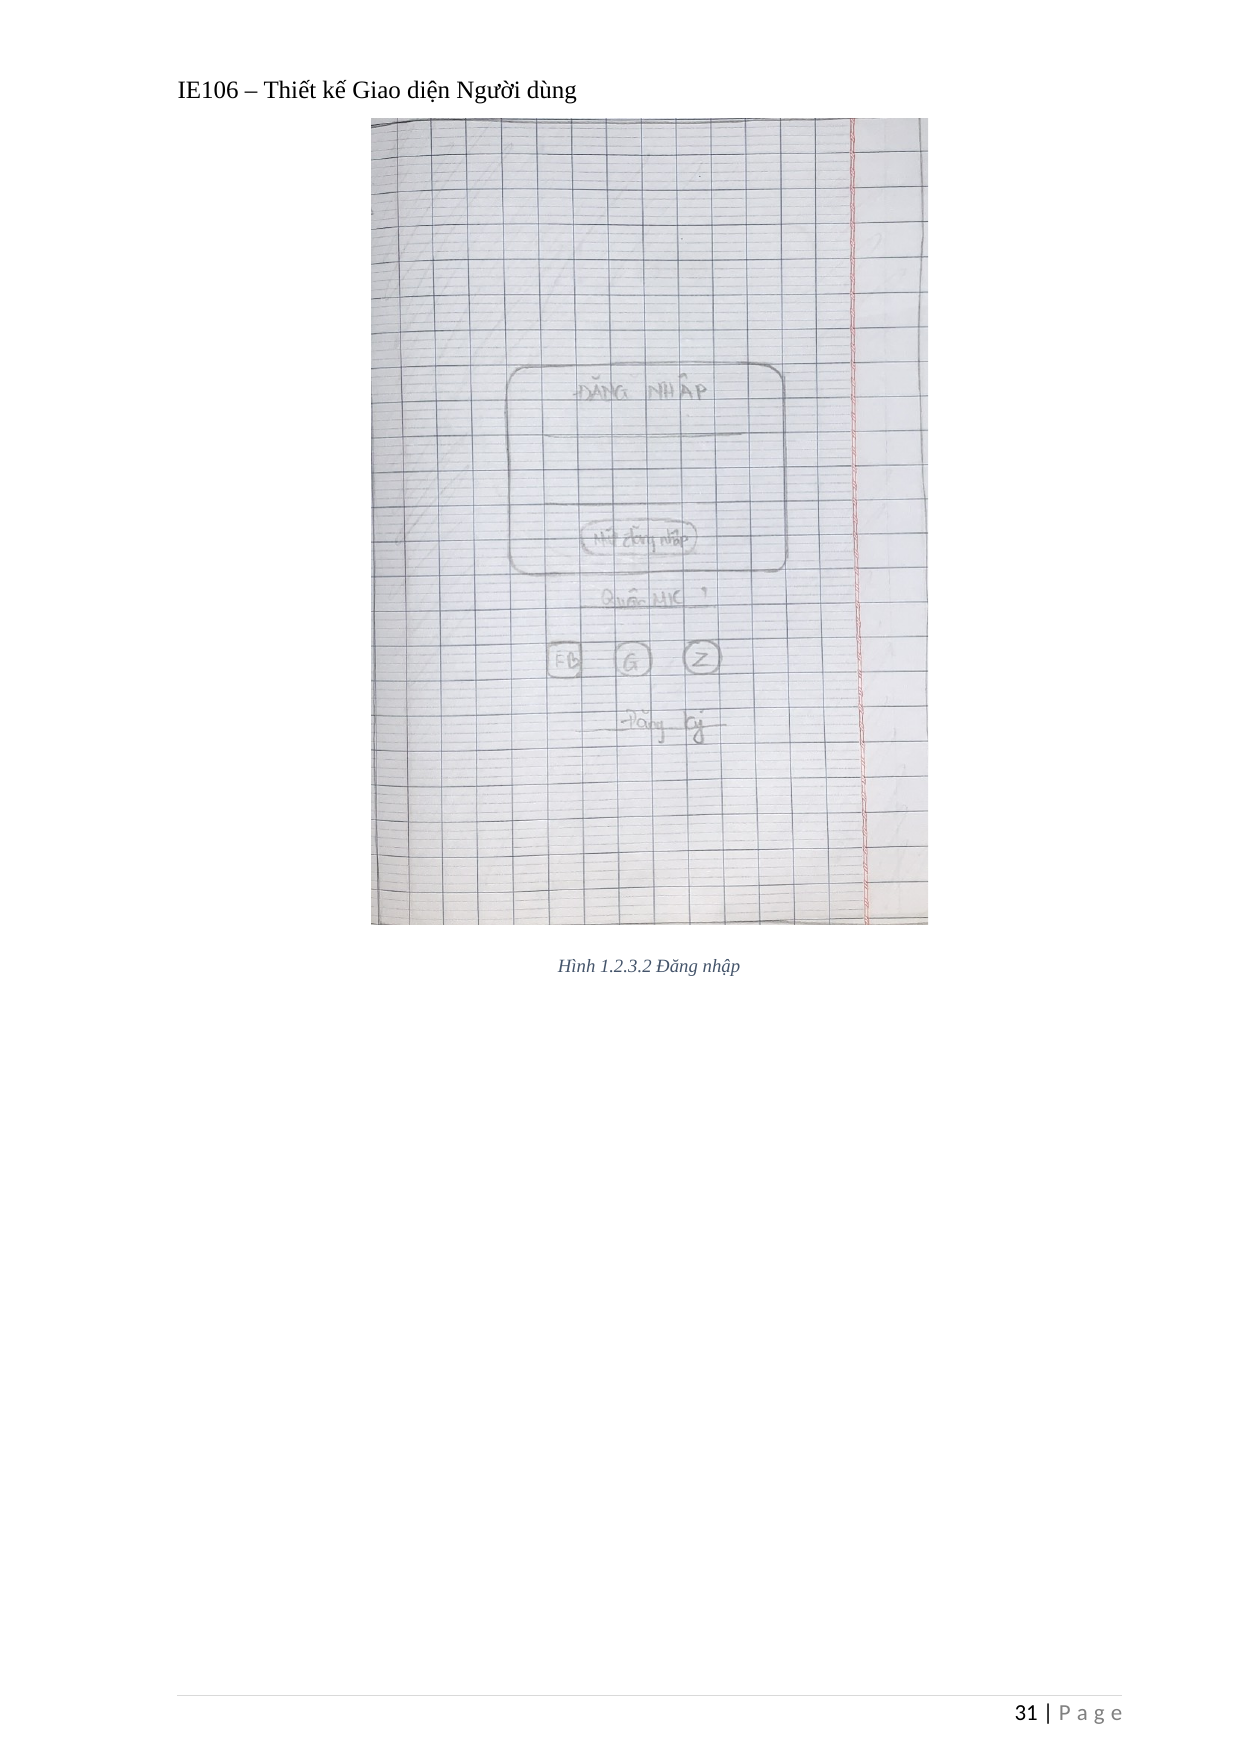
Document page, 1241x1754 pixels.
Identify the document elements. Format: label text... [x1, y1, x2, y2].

text Hình 1.2.3.2 Đăng nhập [177, 955, 1122, 977]
picture [371, 118, 929, 925]
